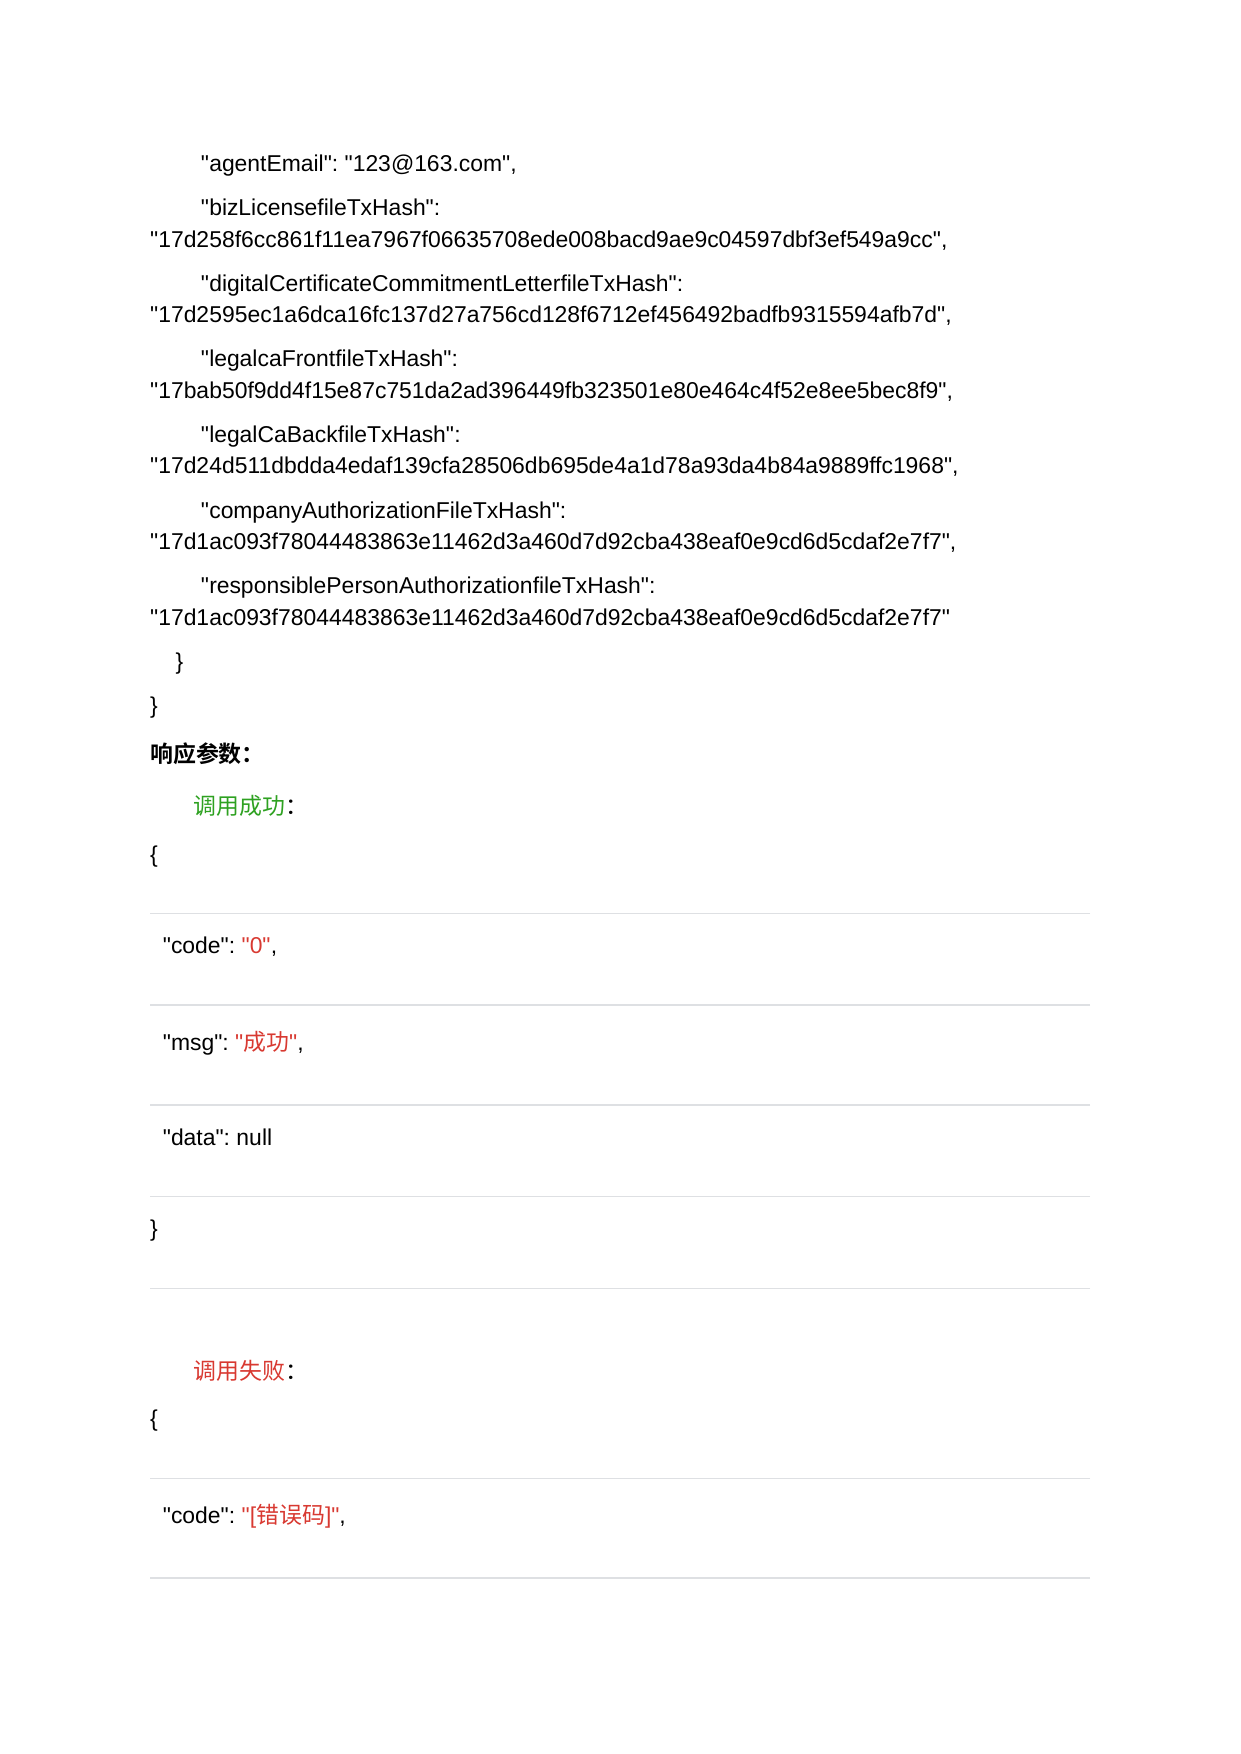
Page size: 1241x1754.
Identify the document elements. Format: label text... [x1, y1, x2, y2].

text { [150, 841, 1090, 867]
text 响应参数： [150, 736, 1090, 769]
text "digitalCertificateCommitmentLetterfileTxHash": "17d2595ec1a6dca16fc137d27a756cd128f6712ef456492badfb9315594afb7d", [150, 270, 1090, 328]
text "legalCaBackfileTxHash": "17d24d511dbdda4edaf139cfa28506db695de4a1d78a93da4b84a9889ffc1968", [150, 421, 1090, 479]
text "data": null [150, 1124, 1090, 1150]
text 调用失败： [150, 1353, 1090, 1386]
text "legalcaFrontfileTxHash": "17bab50f9dd4f15e87c751da2ad396449fb323501e80e464c4f52e8ee5bec8f9", [150, 345, 1090, 403]
text "code": "[错误码]", [150, 1497, 1090, 1530]
text } [150, 692, 1090, 718]
text 调用成功： [150, 788, 1090, 821]
text "responsiblePersonAuthorizationfileTxHash": "17d1ac093f78044483863e11462d3a460d7d92cba438eaf0e9cd6d5cdaf2e7f7" [150, 572, 1090, 630]
text { [150, 1405, 1090, 1432]
text } [150, 1215, 1090, 1242]
text } [150, 648, 1090, 674]
text "code": "0", [150, 932, 1090, 958]
text "agentEmail": "123@163.com", [150, 150, 1090, 176]
text "bizLicensefileTxHash": "17d258f6cc861f11ea7967f06635708ede008bacd9ae9c04597dbf3ef549a9cc", [150, 194, 1090, 252]
text "companyAuthorizationFileTxHash": "17d1ac093f78044483863e11462d3a460d7d92cba438eaf0e9cd6d5cdaf2e7f7", [150, 497, 1090, 554]
text "msg": "成功", [150, 1024, 1090, 1057]
